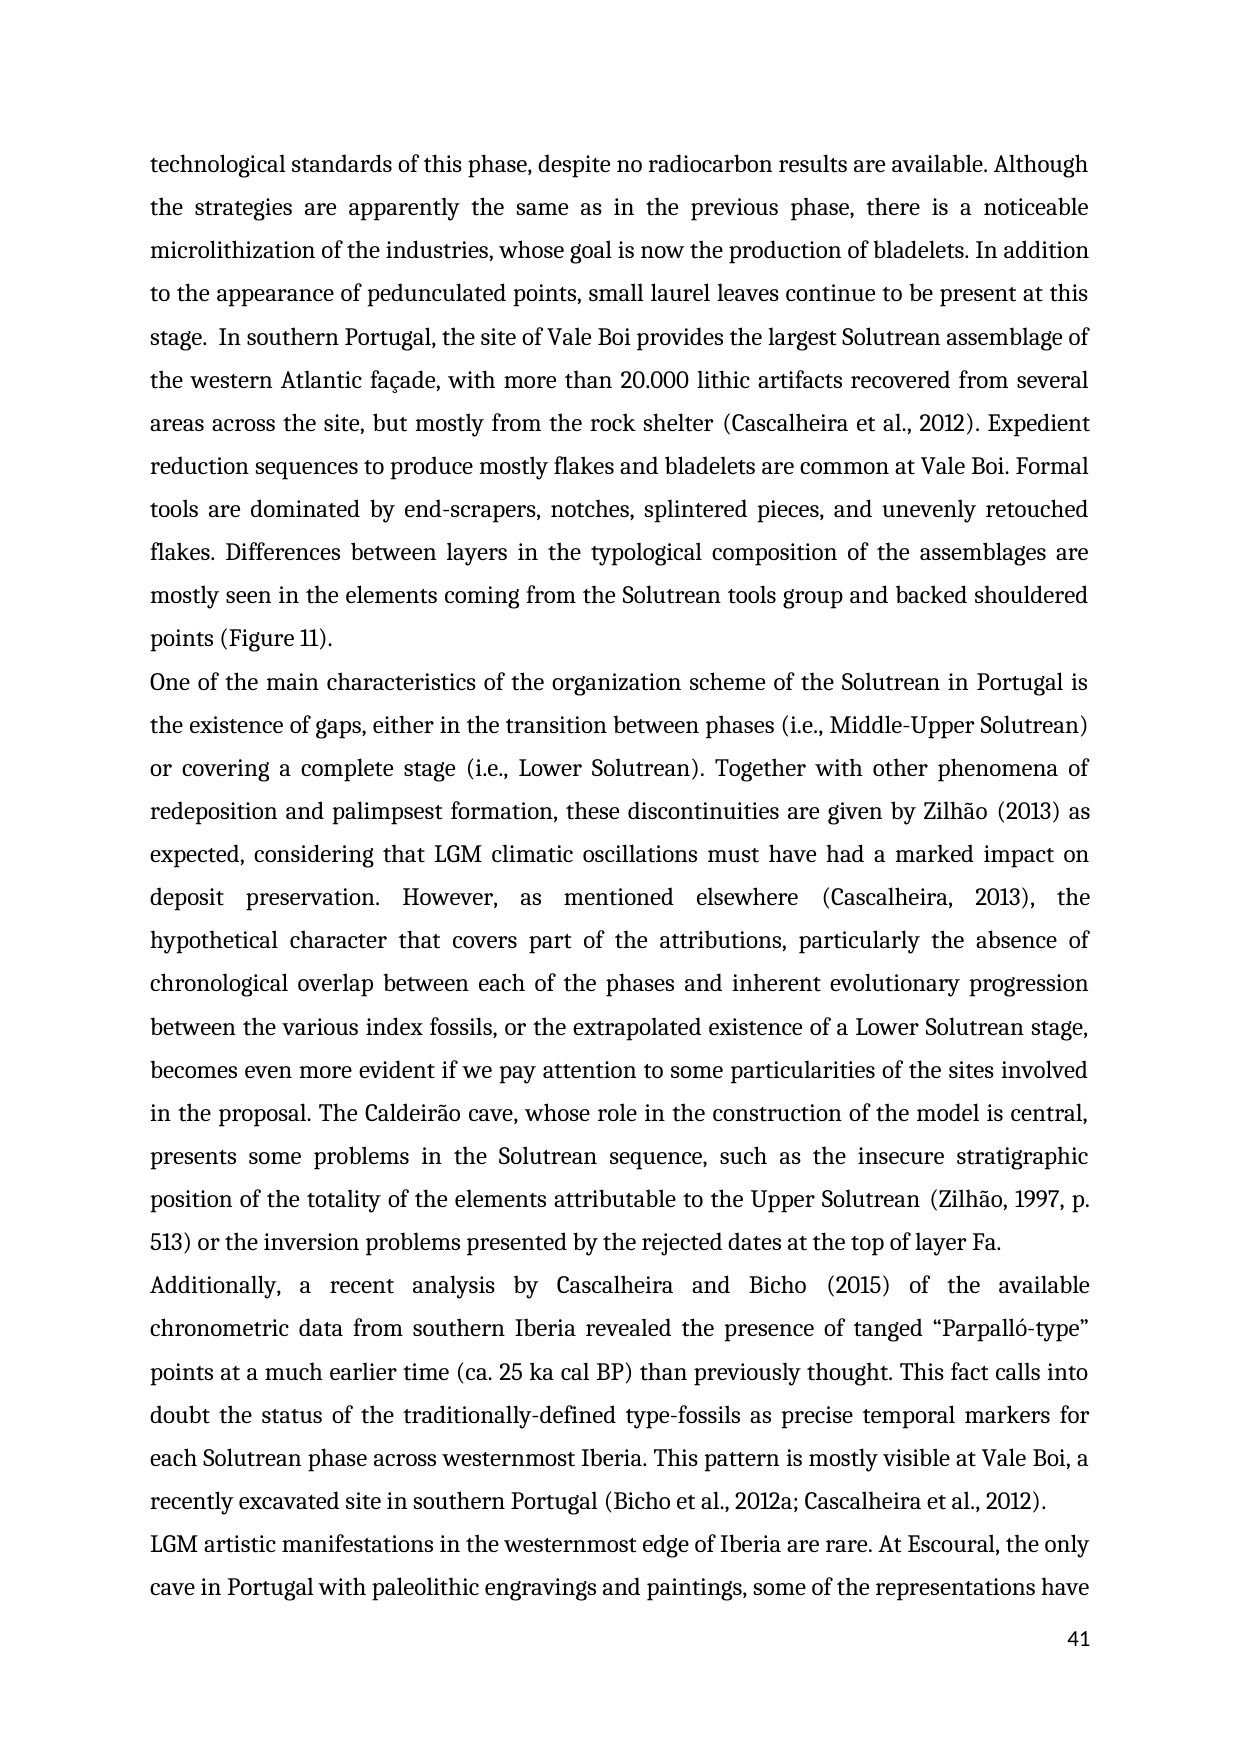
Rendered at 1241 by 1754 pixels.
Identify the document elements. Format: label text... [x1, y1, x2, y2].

text One of the main characteristics of the organization scheme of the Solutrean in Portugal is the existence of gaps, either in the transition between phases (i.e., Middle-Upper Solutrean) or covering a complete stage (i.e., Lower Solutrean). Together with other phenomena of redeposition and palimpsest formation, these discontinuities are given by Zilhão (2013) as expected, considering that LGM climatic oscillations must have had a marked impact on deposit preservation. However, as mentioned elsewhere (Cascalheira, 2013), the hypothetical character that covers part of the attributions, particularly the absence of chronological overlap between each of the phases and inherent evolutionary progression between the various index fossils, or the extrapolated existence of a Lower Solutrean stage, becomes even more evident if we pay attention to some particularities of the sites involved in the proposal. The Caldeirão cave, whose role in the construction of the model is central, presents some problems in the Solutrean sequence, such as the insecure stratigraphic position of the totality of the elements attributable to the Upper Solutrean (Zilhão, 1997, p. 513) or the inversion problems presented by the rejected dates at the top of layer Fa. [150, 667, 1090, 1257]
text Additionally, a recent analysis by Cascalheira and Bicho (2015) of the available chronometric data from southern Iberia revealed the presence of tanged “Parpalló-type” points at a much earlier time (ca. 25 ka cal BP) than previously thought. This fact calls into doubt the status of the traditionally-defined type-fossils as precise temporal markers for each Solutrean phase across westernmost Iberia. This pattern is mostly visible at Vale Boi, a recently excavated site in southern Portugal (Bicho et al., 2012a; Cascalheira et al., 2012). [150, 1271, 1090, 1516]
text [150, 150, 1090, 653]
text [150, 1530, 1090, 1602]
